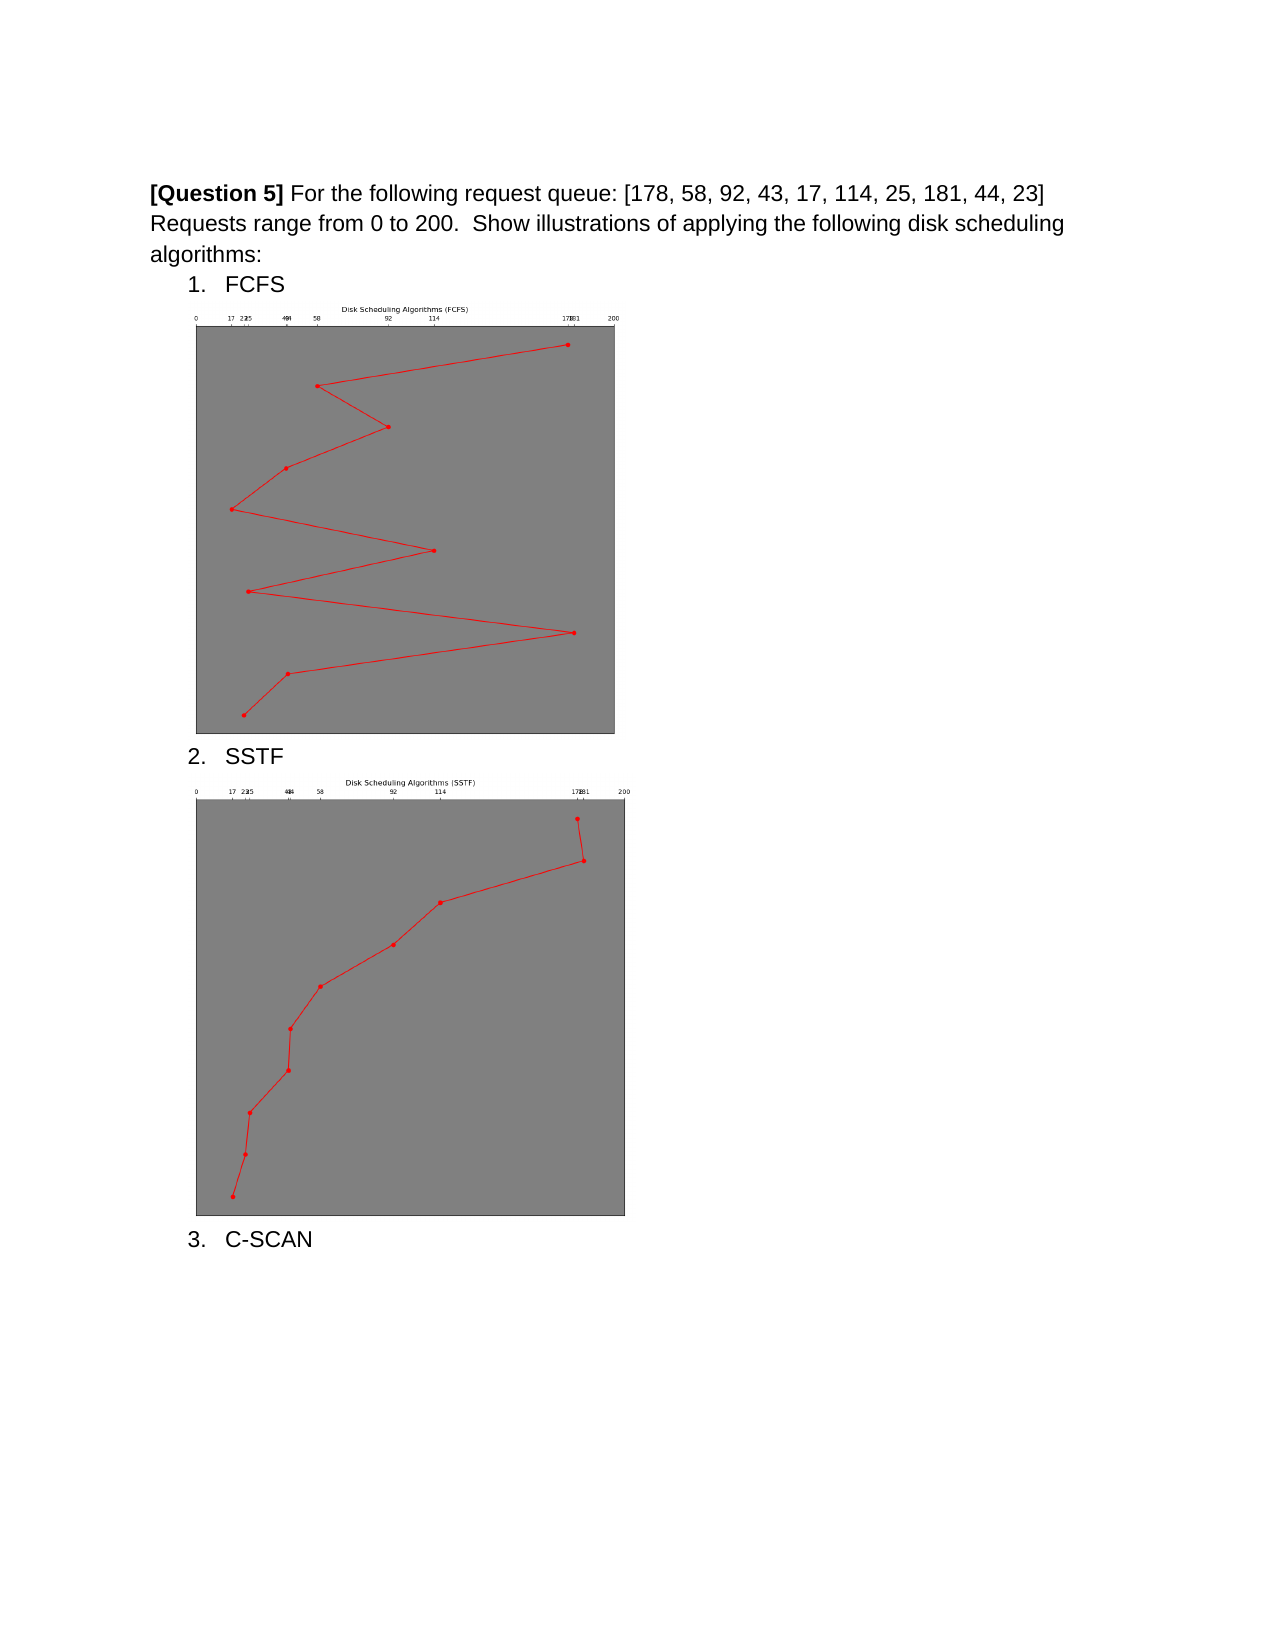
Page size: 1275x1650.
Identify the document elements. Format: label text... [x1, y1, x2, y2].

text [Question 5] For the following request queue: [178, 58, 92, 43, 17, 114, 25, 181, 44, 23] [150, 180, 1125, 207]
list FCFS [187, 271, 1125, 297]
picture [187, 301, 626, 740]
picture [187, 773, 637, 1222]
list SSTF [187, 743, 1125, 770]
list C-SCAN [187, 1226, 1125, 1252]
text Requests range from 0 to 200. Show illustrations of applying the following disk scheduling algorithms: [150, 210, 1125, 267]
